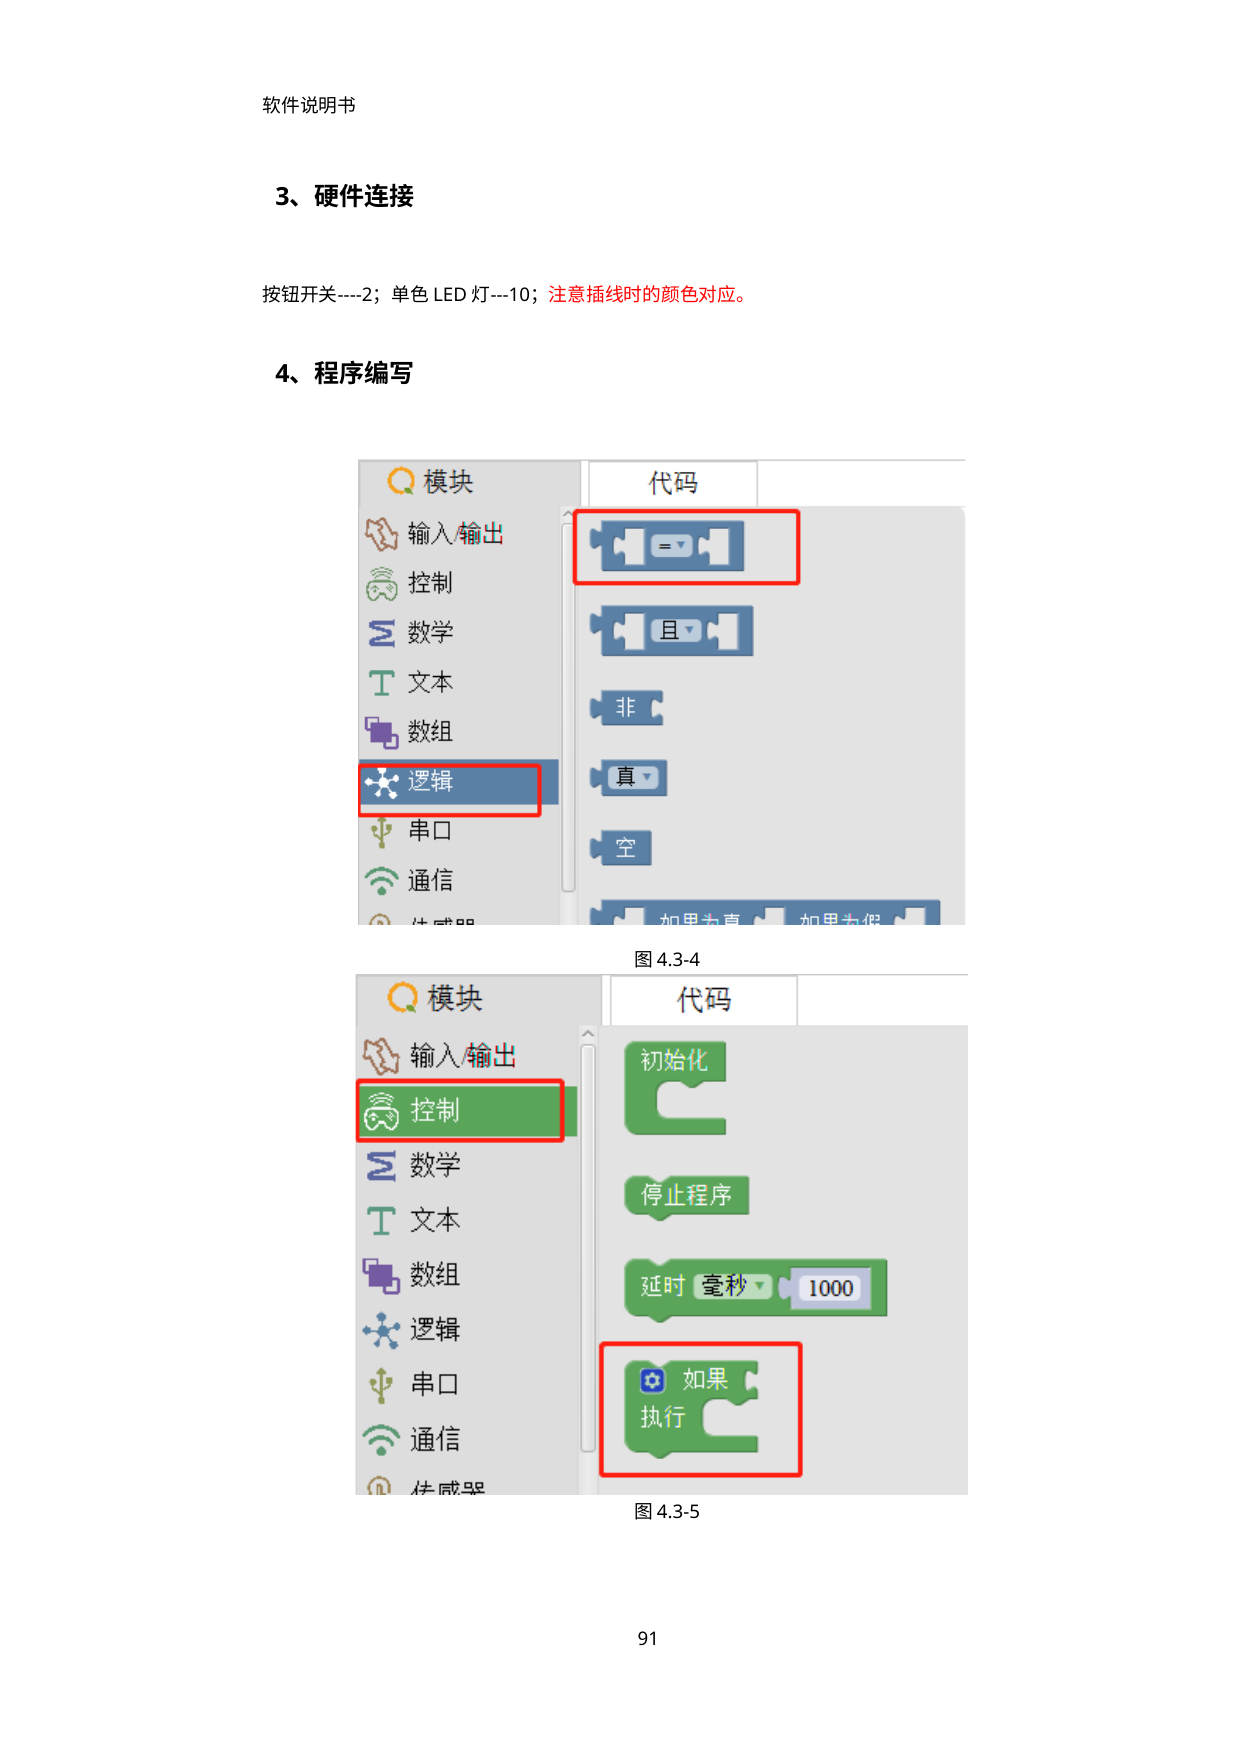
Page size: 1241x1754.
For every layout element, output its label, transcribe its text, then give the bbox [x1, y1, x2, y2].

subtitle 3、硬件连接 [225, 162, 1034, 227]
text 图4.3-4 [262, 942, 1034, 974]
picture [358, 454, 966, 925]
text 按钮开关----2；单色 LED 灯---10；注意插线时的颜色对应。 [225, 277, 1034, 310]
picture [355, 974, 968, 1495]
subtitle 4、程序编写 [225, 339, 1034, 404]
text 图4.3-5 [262, 1494, 1034, 1527]
